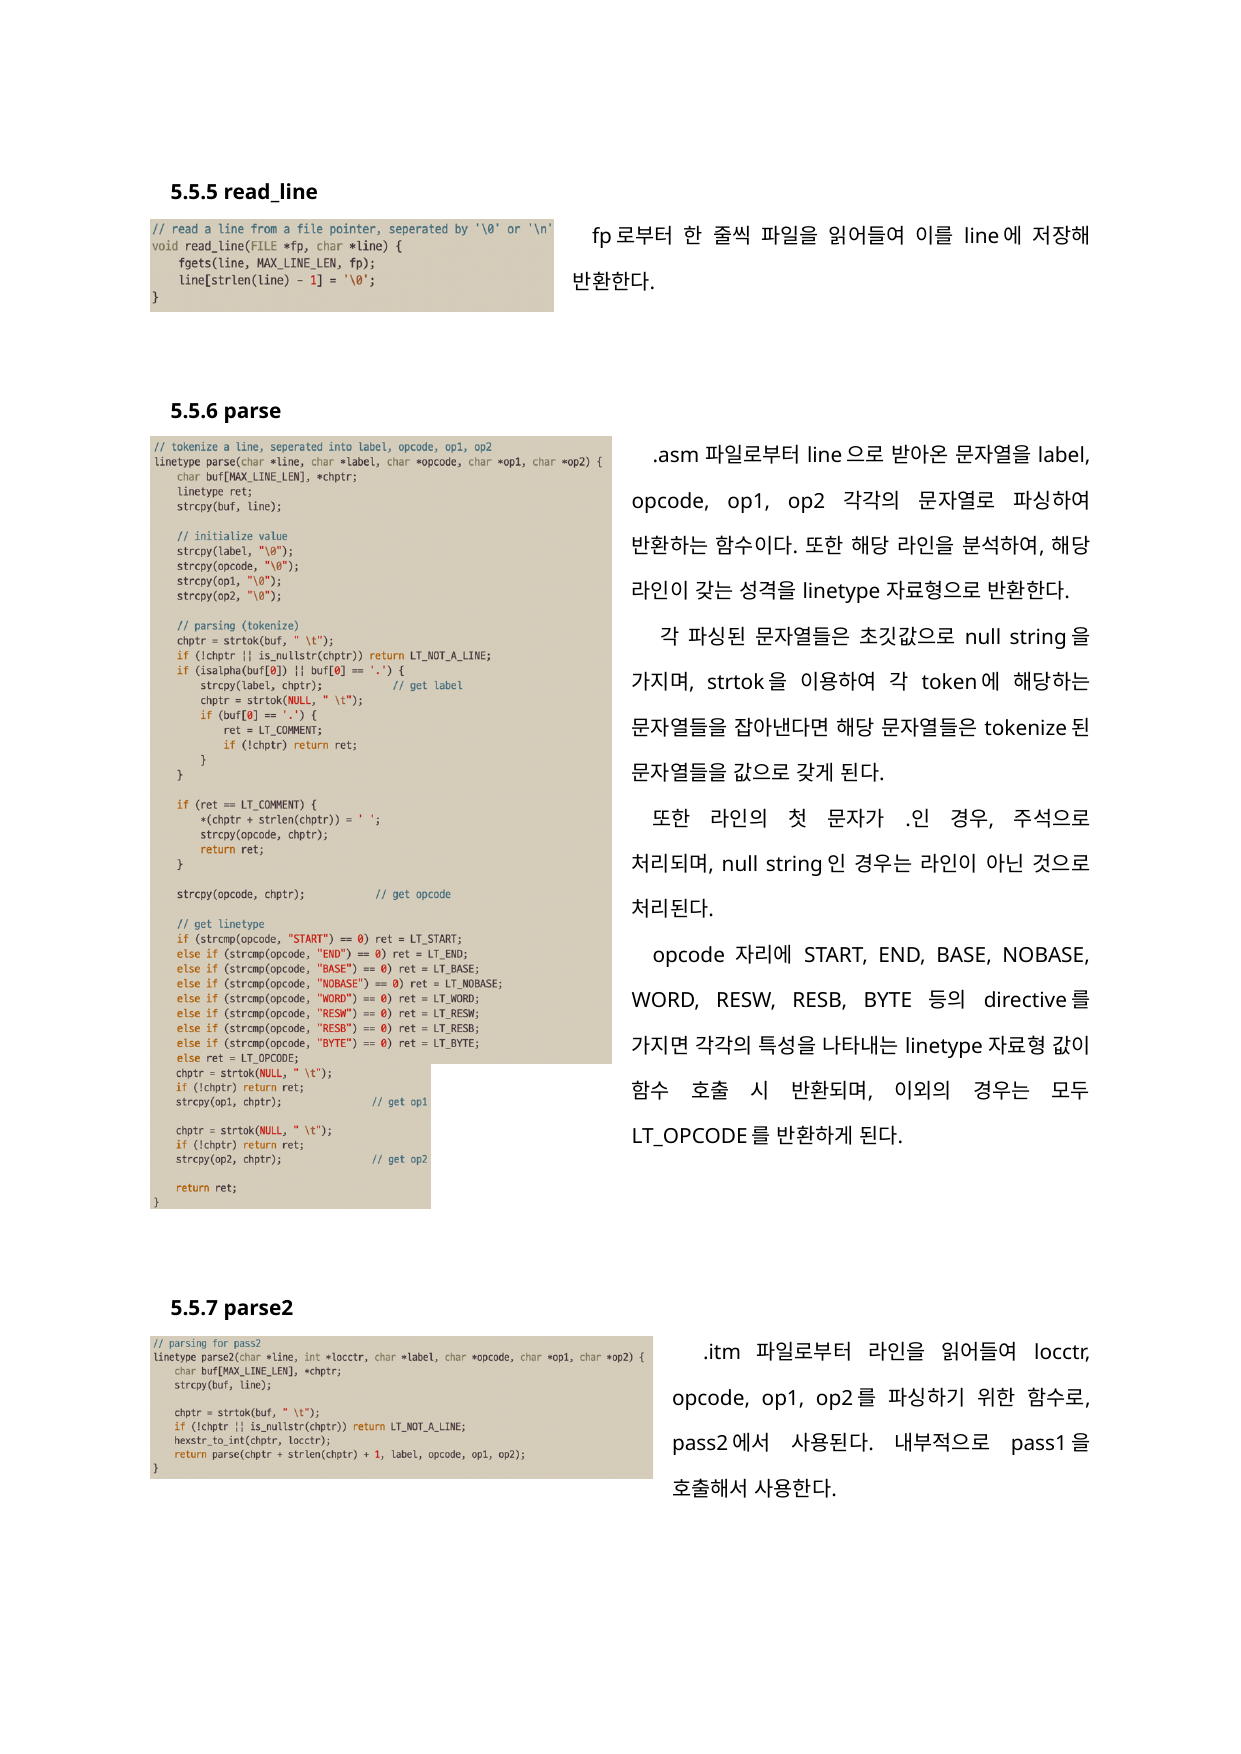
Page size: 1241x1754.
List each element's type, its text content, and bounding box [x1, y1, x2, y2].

text 또한 라인의 첫 문자가 .인 경우, 주석으로 처리되며, null string인 경우는 라인이 아닌 것으로 처리된다. [612, 802, 1090, 923]
picture [150, 1336, 654, 1479]
text 5.5.6 parse [150, 396, 1090, 424]
text .asm 파일로부터 line으로 받아온 문자열을 label, opcode, op1, op2 각각의 문자열로 파싱하여 반환하는 함수이다. 또한 해당 라인을 분석하여, 해당 라인이 갖는 성격을 linetype 자료형으로 반환한다. [612, 438, 1090, 605]
picture [150, 219, 554, 312]
picture [150, 436, 612, 1209]
text opcode 자리에 START, END, BASE, NOBASE, WORD, RESW, RESB, BYTE 등의 directive를 가지면 각각의 특성을 나타내는 linetype 자료형 값이 함수 호출 시 반환되며, 이외의 경우는 모두 LT_OPCODE를 반환하게 된다. [431, 938, 1090, 1150]
text 5.5.5 read_line [150, 177, 1090, 206]
text 각 파싱된 문자열들은 초깃값으로 null string을 가지며, strtok을 이용하여 각 token에 해당하는 문자열들을 잡아낸다면 해당 문자열들은 tokenize된 문자열들을 값으로 갖게 된다. [612, 620, 1090, 787]
text 5.5.7 parse2 [150, 1293, 1090, 1321]
text fp로부터 한 줄씩 파일을 읽어들여 이를 line에 저장해 반환한다. [554, 220, 1090, 296]
